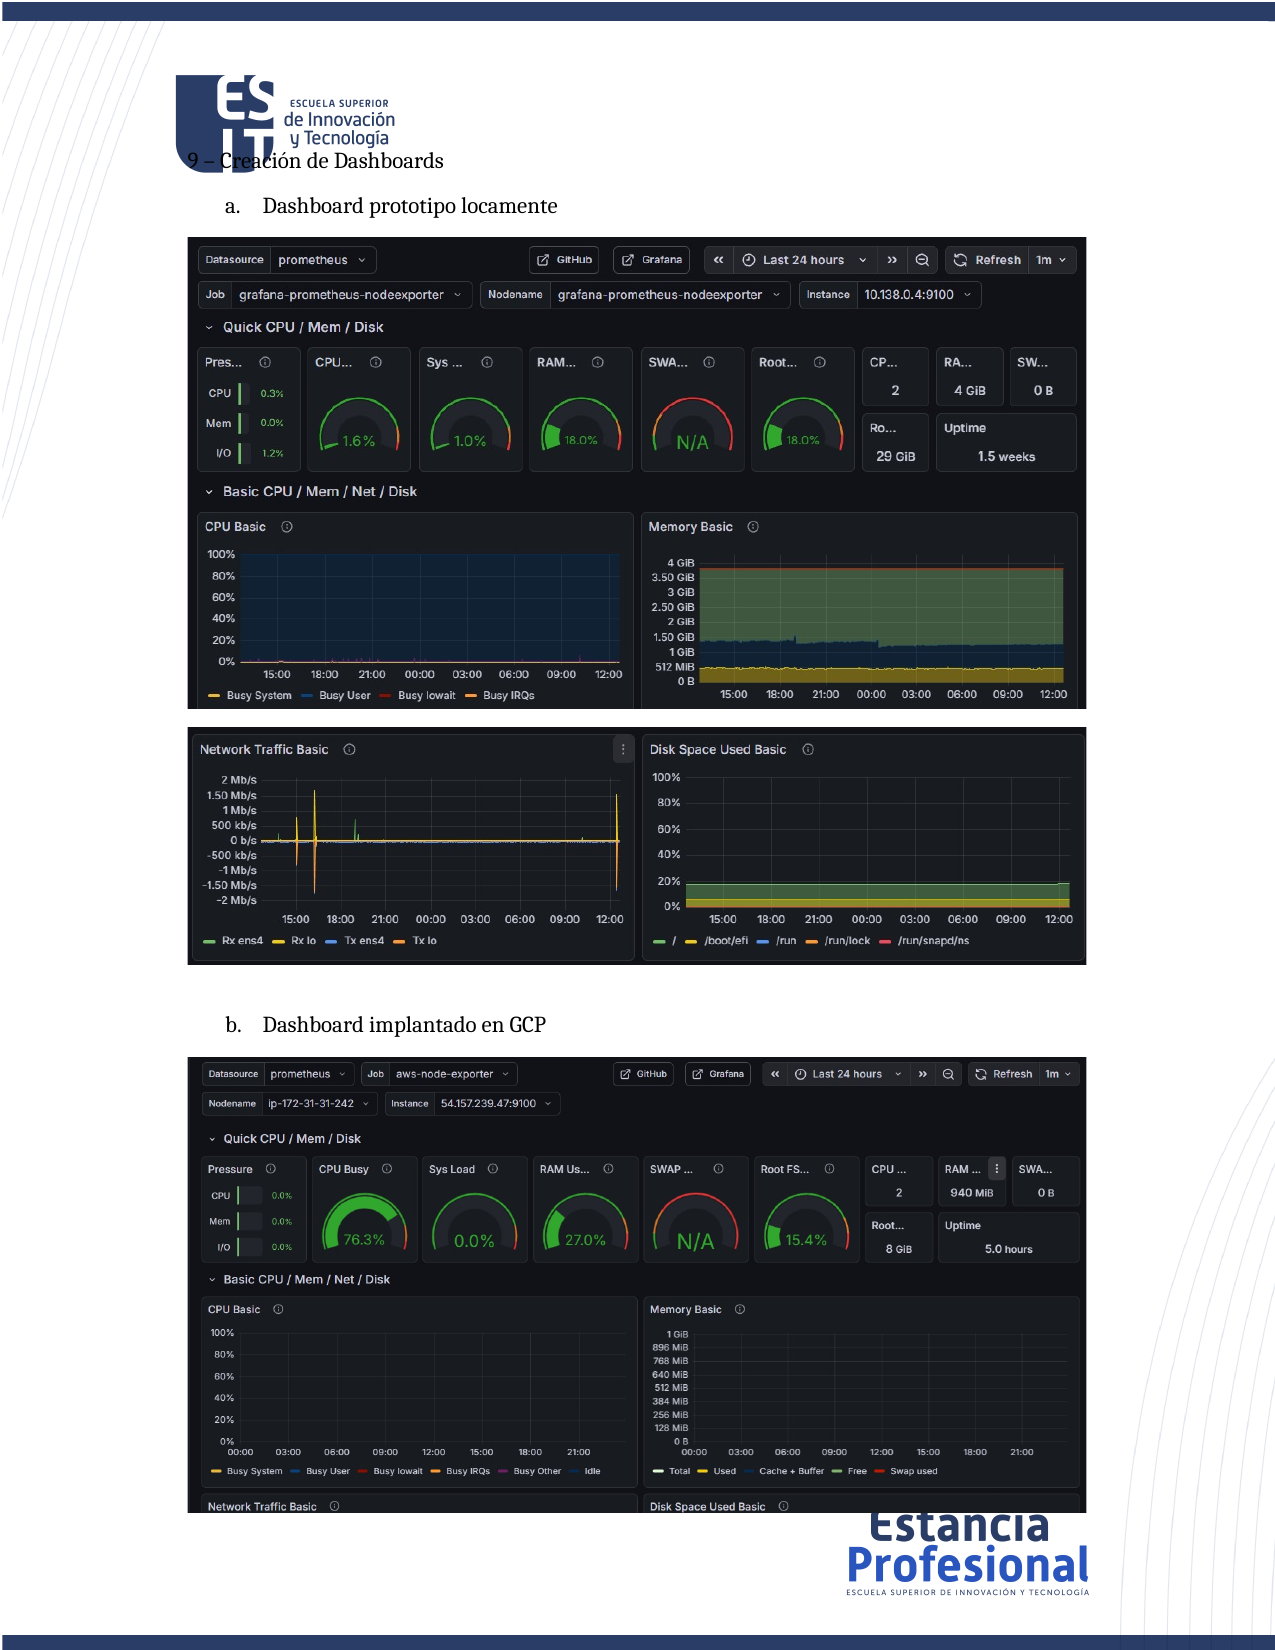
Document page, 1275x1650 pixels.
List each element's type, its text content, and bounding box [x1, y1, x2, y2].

picture [2, 2, 1275, 1650]
list Dashboard implantado en GCP [225, 1012, 1087, 1038]
text 9 – Creación de Dashboards [187, 148, 1087, 174]
list Dashboard prototipo locamente [225, 193, 1087, 219]
